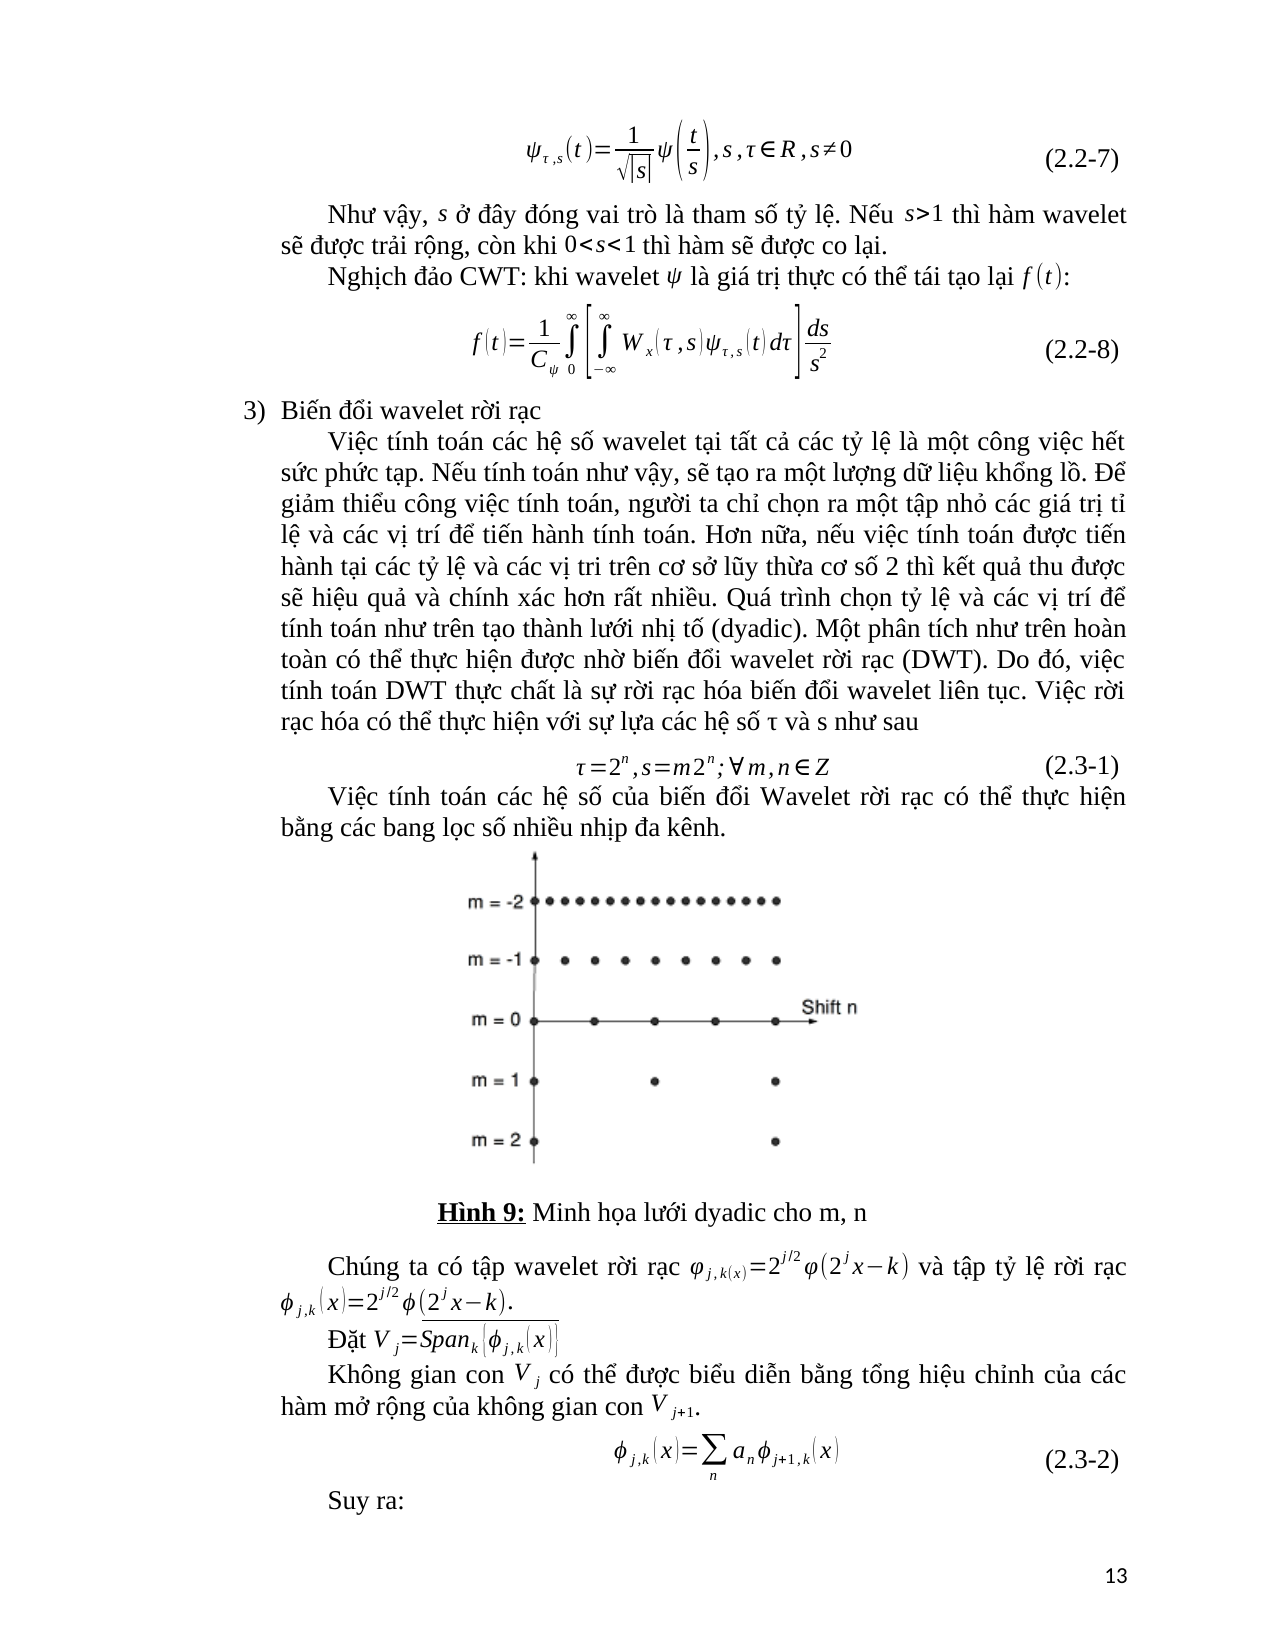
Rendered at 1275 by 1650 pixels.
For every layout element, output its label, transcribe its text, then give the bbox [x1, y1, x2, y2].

table_header [269, 118, 1033, 198]
table_header (2.3-1) [1034, 749, 1138, 780]
list Biến đổi wavelet rời rạc [243, 394, 1127, 425]
picture [430, 842, 875, 1184]
list Nghịch đảo CWT: khi wavelet là giá trị thực có thể tái tạo lại : [281, 260, 1127, 291]
table_header (2.2-7) [1034, 118, 1138, 198]
text Hình 9: Minh họa lưới dyadic cho m, n [177, 1196, 1127, 1227]
table_header [269, 304, 1033, 394]
table_header [269, 749, 1033, 780]
list Việc tính toán các hệ số của biến đổi Wavelet rời rạc có thể thực hiện bằng các bang lọc số nhiều nhịp đa kênh. [281, 780, 1127, 842]
table_header (2.2-8) [1034, 304, 1138, 394]
table_header (2.3-2) [1034, 1434, 1138, 1484]
list Đặt [281, 1319, 1127, 1358]
list Việc tính toán các hệ số wavelet tại tất cả các tỷ lệ là một công việc hết sức phức tạp. Nếu tính toán như vậy, sẽ tạo ra một lượng dữ liệu khổng lồ. Để giảm thiểu công việc tính toán, người ta chỉ chọn ra một tập nhỏ các giá trị tỉ lệ và các vị trí để tiến hành tính toán. Hơn nữa, nếu việc tính toán được tiến hành tại các tỷ lệ và các vị tri trên cơ sở lũy thừa cơ số 2 thì kết quả thu được sẽ hiệu quả và chính xác hơn rất nhiều. Quá trình chọn tỷ lệ và các vị trí để tính toán như trên tạo thành lưới nhị tố (dyadic). Một phân tích như trên hoàn toàn có thể thực hiện được nhờ biến đổi wavelet rời rạc (DWT). Do đó, việc tính toán DWT thực chất là sự rời rạc hóa biến đổi wavelet liên tục. Việc rời rạc hóa có thể thực hiện với sự lựa các hệ số τ và s như sau [281, 425, 1127, 737]
list Không gian con có thể được biểu diễn bằng tổng hiệu chỉnh của các hàm mở rộng của không gian con . [281, 1358, 1127, 1421]
table_header [269, 1434, 1033, 1484]
list Như vậy, ở đây đóng vai trò là tham số tỷ lệ. Nếu thì hàm wavelet sẽ được trải rộng, còn khi thì hàm sẽ được co lại. [281, 198, 1127, 260]
list Chúng ta có tập wavelet rời rạc và tập tỷ lệ rời rạc . [281, 1248, 1127, 1319]
list Suy ra: [281, 1484, 1127, 1515]
